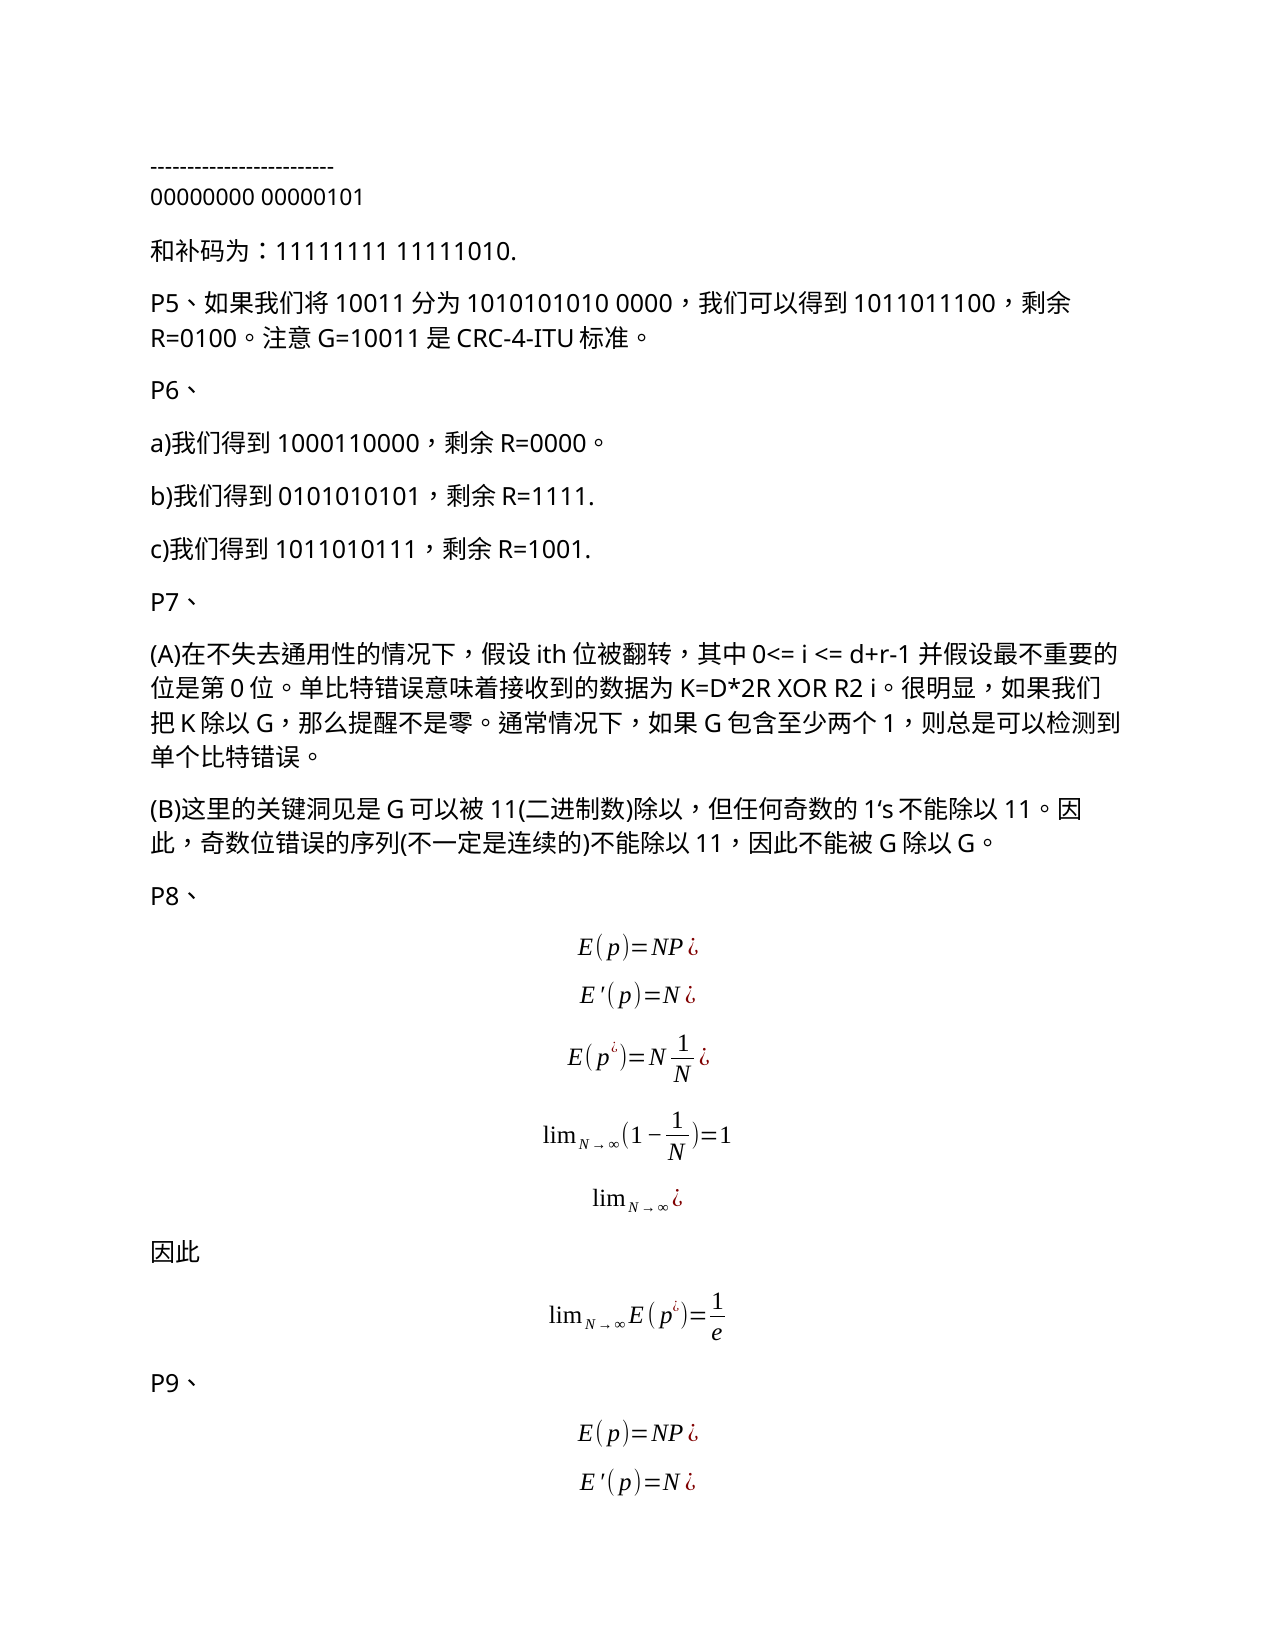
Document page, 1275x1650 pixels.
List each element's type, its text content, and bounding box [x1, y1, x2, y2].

text P8、 [150, 879, 1125, 913]
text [150, 150, 1125, 212]
text c)我们得到1011010111，剩余R=1001. [150, 531, 1125, 566]
text P7、 [150, 584, 1125, 618]
text P6、 [150, 373, 1125, 407]
text P5、如果我们将10011分为1010101010 0000，我们可以得到1011011100，剩余R=0100。注意G=10011是CRC-4-ITU标准。 [150, 286, 1125, 354]
text (A)在不失去通用性的情况下，假设ith位被翻转，其中0<= i <= d+r-1 并假设最不重要的位是第0位。单比特错误意味着接收到的数据为K=D*2R XOR R2 i。很明显，如果我们把K除以G，那么提醒不是零。通常情况下，如果G包含至少两个1，则总是可以检测到单个比特错误。 [150, 637, 1125, 773]
text a)我们得到1000110000，剩余R=0000。 [150, 426, 1125, 460]
text 和补码为：11111111 11111010. [150, 233, 1125, 267]
text b)我们得到0101010101，剩余R=1111. [150, 479, 1125, 513]
text (B)这里的关键洞见是G可以被11(二进制数)除以，但任何奇数的1‘s不能除以11。因此，奇数位错误的序列(不一定是连续的)不能除以11，因此不能被G除以G。 [150, 792, 1125, 860]
text P9、 [150, 1365, 1125, 1399]
text 因此 [150, 1235, 1125, 1269]
